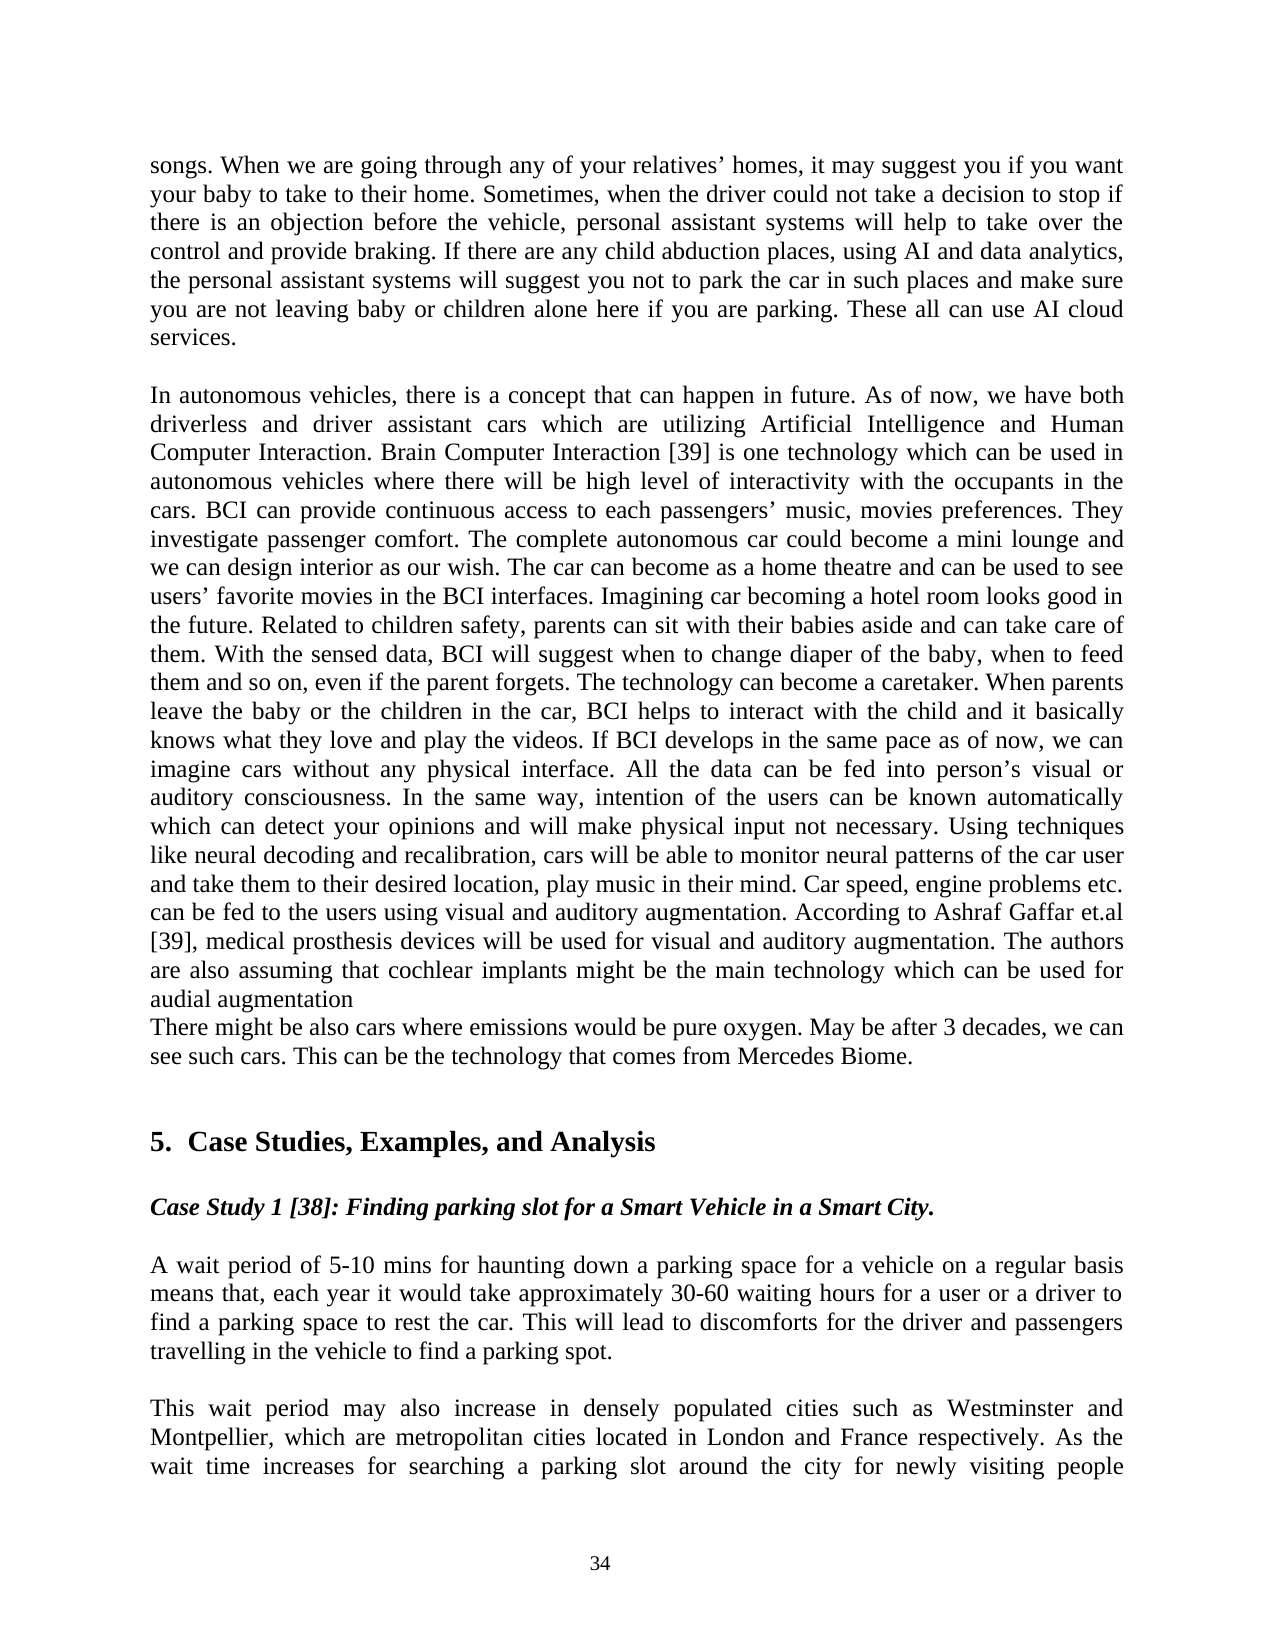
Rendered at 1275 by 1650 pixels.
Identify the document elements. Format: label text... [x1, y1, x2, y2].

text In autonomous vehicles, there is a concept that can happen in future. As of now, we have both driverless and driver assistant cars which are utilizing Artificial Intelligence and Human Computer Interaction. Brain Computer Interaction [39] is one technology which can be used in autonomous vehicles where there will be high level of interactivity with the occupants in the cars. BCI can provide continuous access to each passengers’ music, movies preferences. They investigate passenger comfort. The complete autonomous car could become a mini lounge and we can design interior as our wish. The car can become as a home theatre and can be used to see users’ favorite movies in the BCI interfaces. Imagining car becoming a hotel room looks good in the future. Related to children safety, parents can sit with their babies aside and can take care of them. With the sensed data, BCI will suggest when to change diaper of the baby, when to feed them and so on, even if the parent forgets. The technology can become a caretaker. When parents leave the baby or the children in the car, BCI helps to interact with the child and it basically knows what they love and play the videos. If BCI develops in the same pace as of now, we can imagine cars without any physical interface. All the data can be fed into person’s visual or auditory consciousness. In the same way, intention of the users can be known automatically which can detect your opinions and will make physical input not necessary. Using techniques like neural decoding and recalibration, cars will be able to monitor neural patterns of the car user and take them to their desired location, play music in their mind. Car speed, engine problems etc. can be fed to the users using visual and auditory augmentation. According to Ashraf Gaffar et.al [39], medical prosthesis devices will be used for visual and auditory augmentation. The authors are also assuming that cochlear implants might be the main technology which can be used for audial augmentation [150, 380, 1125, 1012]
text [150, 1393, 1125, 1480]
text Case Study 1 [38]: Finding parking slot for a Smart Vehicle in a Smart City. [150, 1192, 1125, 1221]
subtitle Case Studies, Examples, and Analysis [150, 1124, 1125, 1157]
text There might be also cars where emissions would be pure oxygen. May be after 3 decades, we can see such cars. This can be the technology that comes from Mercedes Biome. [150, 1012, 1125, 1070]
text A wait period of 5-10 mins for haunting down a parking space for a vehicle on a regular basis means that, each year it would take approximately 30-60 waiting hours for a user or a driver to find a parking space to rest the car. This will lead to discomforts for the driver and passengers travelling in the vehicle to find a parking spot. [150, 1250, 1125, 1365]
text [150, 150, 1125, 351]
